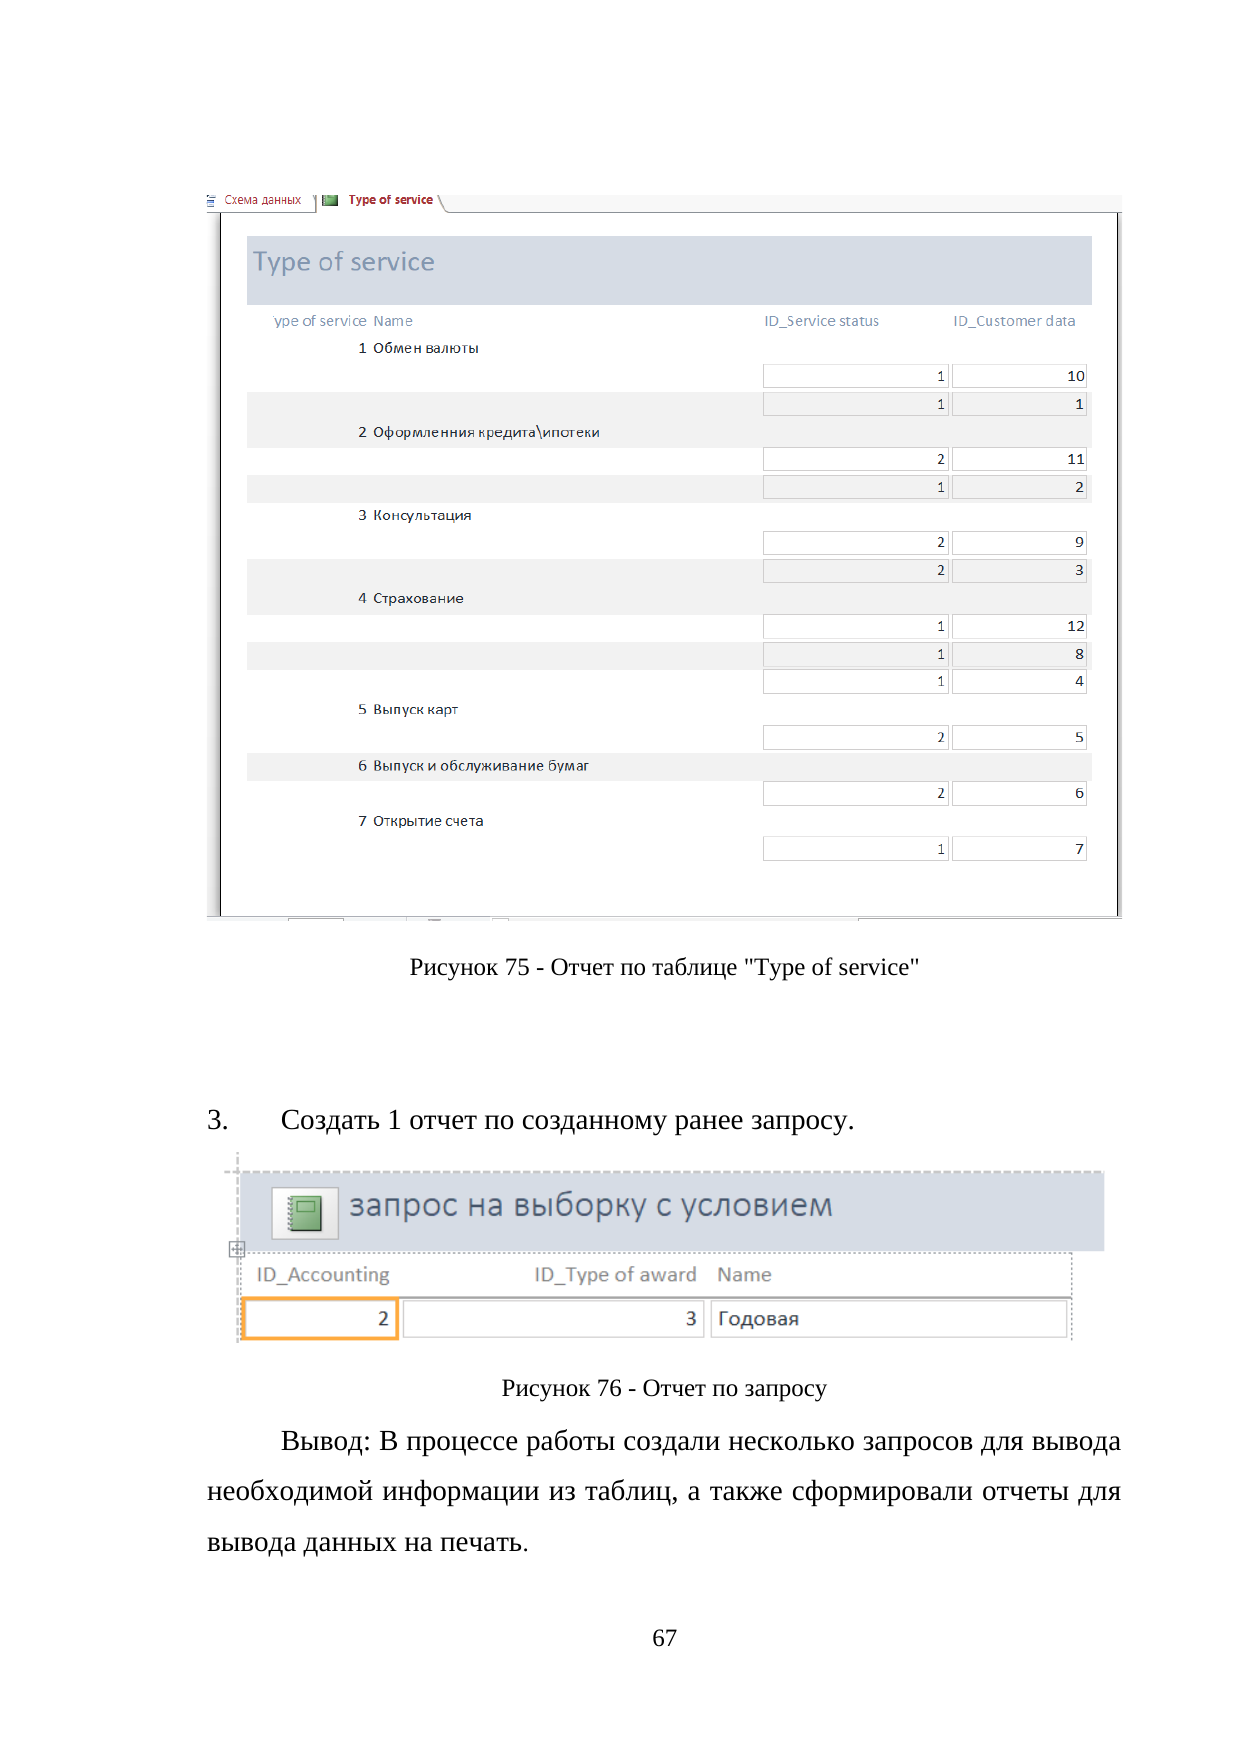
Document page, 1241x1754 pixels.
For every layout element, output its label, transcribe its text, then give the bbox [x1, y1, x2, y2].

list Создать 1 отчет по созданному ранее запросу. [207, 1102, 1122, 1136]
picture [206, 195, 1123, 921]
text Рисунок 75 - Отчет по таблице "Type of service" [207, 952, 1122, 981]
text Рисунок 76 - Отчет по запросу [207, 1373, 1122, 1402]
picture [224, 1152, 1105, 1343]
text Вывод: В процессе работы создали несколько запросов для вывода необходимой информации из таблиц, а также сформировали отчеты для вывода данных на печать. [207, 1423, 1122, 1557]
